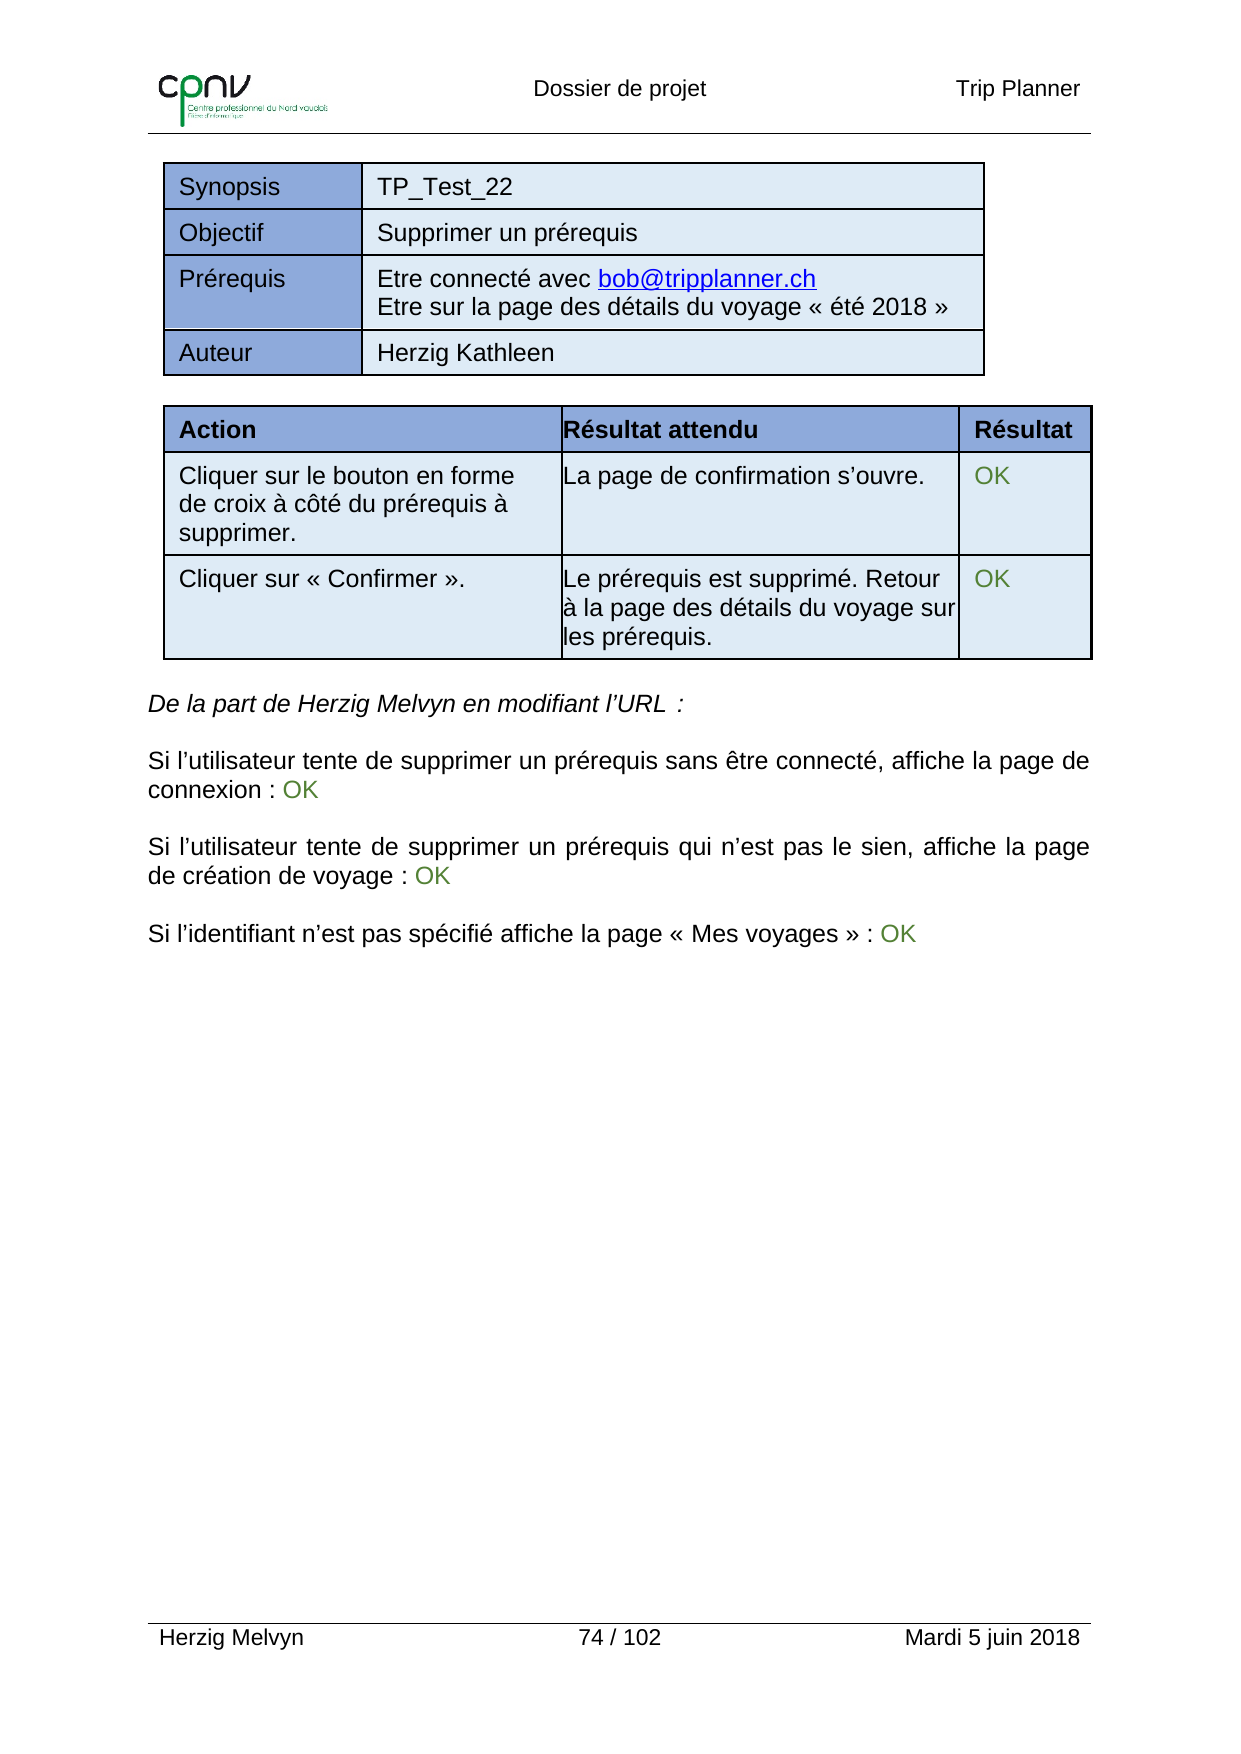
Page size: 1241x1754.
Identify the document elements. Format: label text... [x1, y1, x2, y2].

text De la part de Herzig Melvyn en modifiant l’URL : [148, 688, 1092, 717]
table_cell Cliquer sur le bouton en forme de croix à côté du prérequis à supprimer. [165, 453, 561, 554]
table_cell OK [960, 453, 1090, 554]
table_cell Supprimer un prérequis [363, 210, 983, 254]
table_cell OK [960, 556, 1090, 658]
table_cell Prérequis [165, 256, 361, 328]
table_header Action [165, 407, 561, 451]
table_header Résultat attendu [563, 407, 958, 451]
text Si l’utilisateur tente de supprimer un prérequis sans être connecté, affiche la page de connexion : OK [148, 746, 1092, 803]
table_header TP_Test_22 [363, 164, 983, 208]
table_cell Etre connecté avec bob@tripplanner.ch Etre sur la page des détails du voyage « été 2018 » [363, 256, 983, 328]
table_cell Herzig Kathleen [363, 331, 983, 374]
table_cell Le prérequis est supprimé. Retour à la page des détails du voyage sur les prérequis. [563, 556, 958, 658]
text Si l’utilisateur tente de supprimer un prérequis qui n’est pas le sien, affiche la page de création de voyage : OK [148, 832, 1092, 890]
picture [158, 75, 328, 127]
table_cell Objectif [165, 210, 361, 254]
table_cell La page de confirmation s’ouvre. [563, 453, 958, 554]
table_header Résultat [960, 407, 1090, 451]
text Si l’identifiant n’est pas spécifié affiche la page « Mes voyages » : OK [148, 918, 1092, 947]
table_cell Auteur [165, 331, 361, 374]
table_header Synopsis [165, 164, 361, 208]
table_cell Cliquer sur « Confirmer ». [165, 556, 561, 658]
